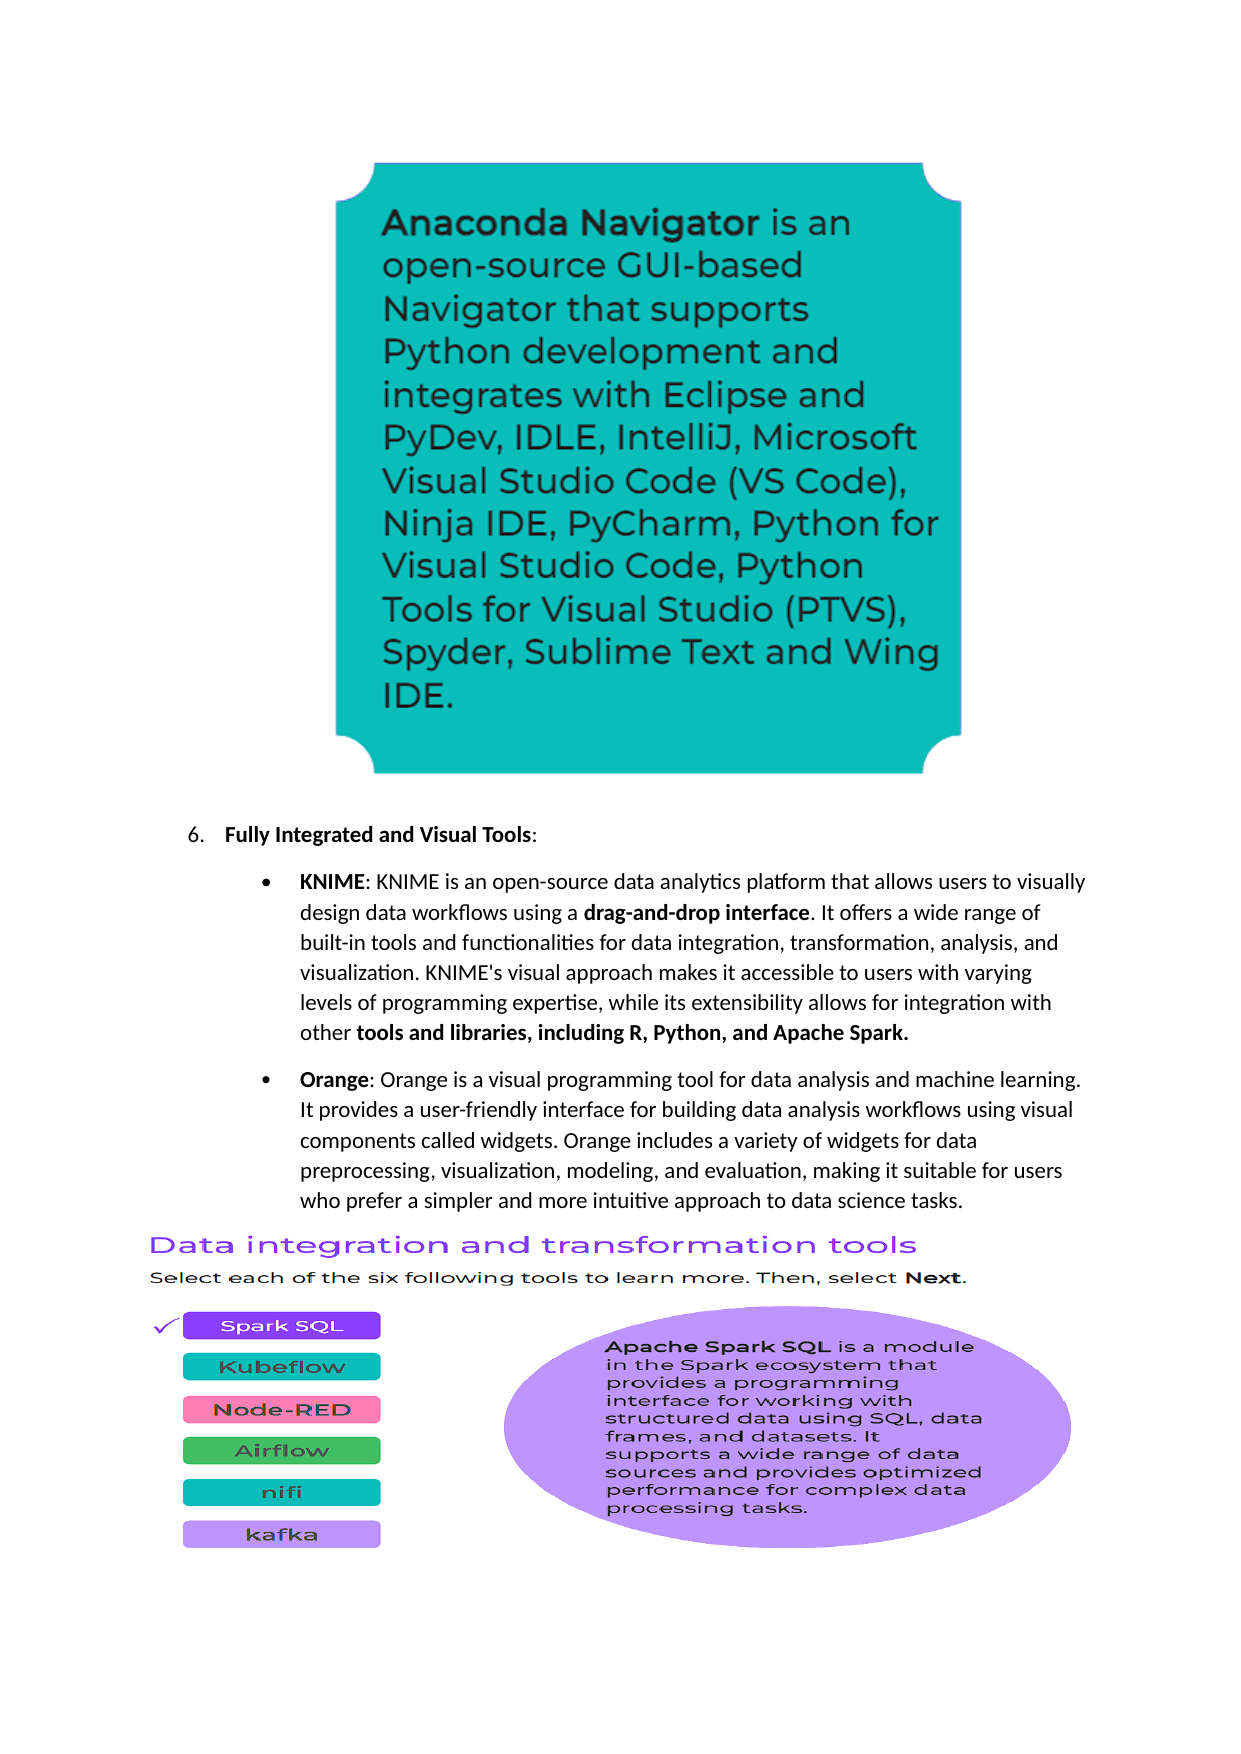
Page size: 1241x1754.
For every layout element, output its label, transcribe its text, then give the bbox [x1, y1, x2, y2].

picture [300, 150, 968, 802]
picture [150, 1233, 1091, 1598]
list Fully Integrated and Visual Tools: [187, 821, 1090, 848]
list Orange: Orange is a visual programming tool for data analysis and machine learning. It provides a user-friendly interface for building data analysis workflows using visual components called widgets. Orange includes a variety of widgets for data preprocessing, visualization, modeling, and evaluation, making it suitable for users who prefer a simpler and more intuitive approach to data science tasks. [262, 1065, 1090, 1214]
list KNIME: KNIME is an open-source data analytics platform that allows users to visually design data workflows using a drag-and-drop interface. It offers a wide range of built-in tools and functionalities for data integration, transformation, analysis, and visualization. KNIME's visual approach makes it accessible to users with varying levels of programming expertise, while its extensibility allows for integration with other tools and libraries, including R, Python, and Apache Spark. [262, 867, 1090, 1046]
